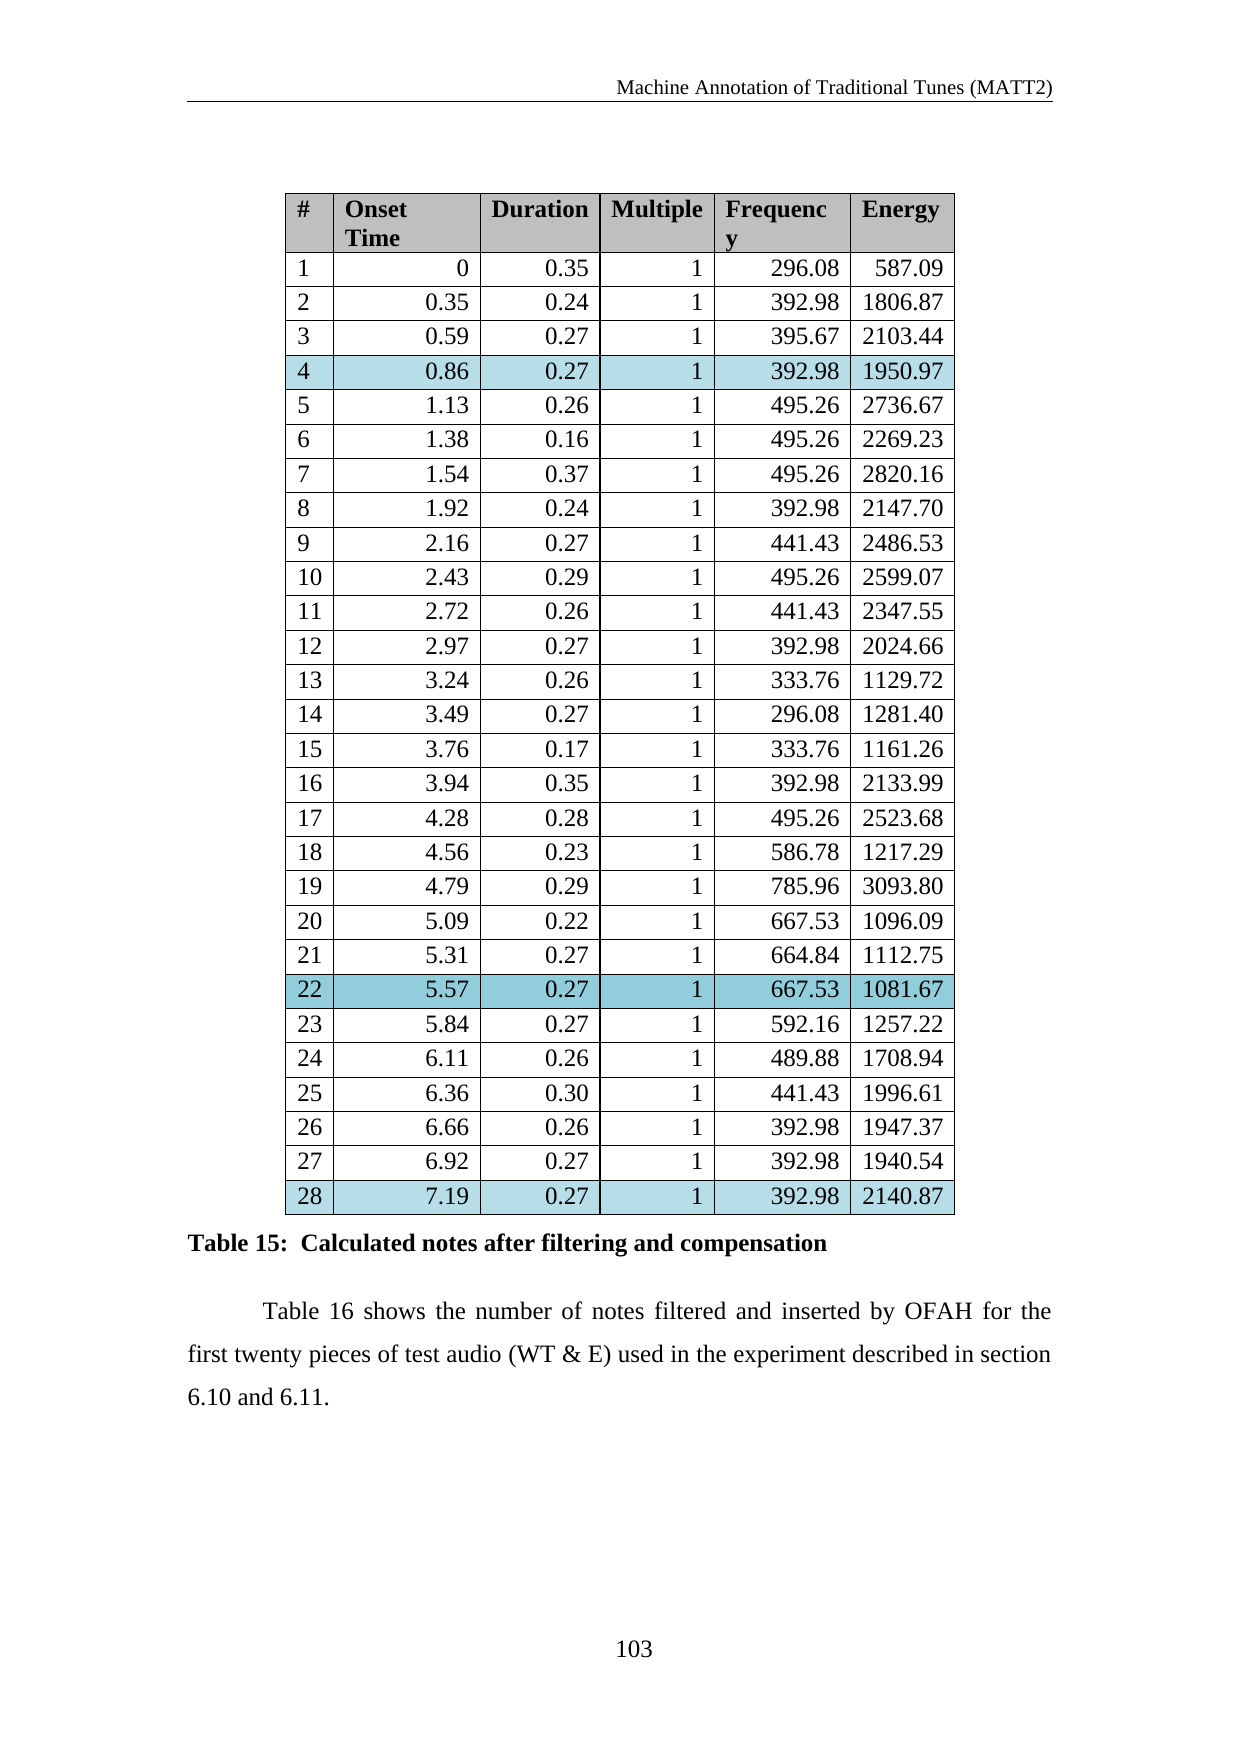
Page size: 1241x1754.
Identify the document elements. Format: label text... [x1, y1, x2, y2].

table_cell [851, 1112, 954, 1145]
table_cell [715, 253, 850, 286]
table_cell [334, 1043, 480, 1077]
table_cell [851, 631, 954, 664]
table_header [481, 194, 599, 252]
text Table 16 shows the number of notes filtered and inserted by OFAH for the first twenty pieces of test audio (WT & E) used in the experiment described in section 6.10 and 6.11. [187, 1296, 1053, 1411]
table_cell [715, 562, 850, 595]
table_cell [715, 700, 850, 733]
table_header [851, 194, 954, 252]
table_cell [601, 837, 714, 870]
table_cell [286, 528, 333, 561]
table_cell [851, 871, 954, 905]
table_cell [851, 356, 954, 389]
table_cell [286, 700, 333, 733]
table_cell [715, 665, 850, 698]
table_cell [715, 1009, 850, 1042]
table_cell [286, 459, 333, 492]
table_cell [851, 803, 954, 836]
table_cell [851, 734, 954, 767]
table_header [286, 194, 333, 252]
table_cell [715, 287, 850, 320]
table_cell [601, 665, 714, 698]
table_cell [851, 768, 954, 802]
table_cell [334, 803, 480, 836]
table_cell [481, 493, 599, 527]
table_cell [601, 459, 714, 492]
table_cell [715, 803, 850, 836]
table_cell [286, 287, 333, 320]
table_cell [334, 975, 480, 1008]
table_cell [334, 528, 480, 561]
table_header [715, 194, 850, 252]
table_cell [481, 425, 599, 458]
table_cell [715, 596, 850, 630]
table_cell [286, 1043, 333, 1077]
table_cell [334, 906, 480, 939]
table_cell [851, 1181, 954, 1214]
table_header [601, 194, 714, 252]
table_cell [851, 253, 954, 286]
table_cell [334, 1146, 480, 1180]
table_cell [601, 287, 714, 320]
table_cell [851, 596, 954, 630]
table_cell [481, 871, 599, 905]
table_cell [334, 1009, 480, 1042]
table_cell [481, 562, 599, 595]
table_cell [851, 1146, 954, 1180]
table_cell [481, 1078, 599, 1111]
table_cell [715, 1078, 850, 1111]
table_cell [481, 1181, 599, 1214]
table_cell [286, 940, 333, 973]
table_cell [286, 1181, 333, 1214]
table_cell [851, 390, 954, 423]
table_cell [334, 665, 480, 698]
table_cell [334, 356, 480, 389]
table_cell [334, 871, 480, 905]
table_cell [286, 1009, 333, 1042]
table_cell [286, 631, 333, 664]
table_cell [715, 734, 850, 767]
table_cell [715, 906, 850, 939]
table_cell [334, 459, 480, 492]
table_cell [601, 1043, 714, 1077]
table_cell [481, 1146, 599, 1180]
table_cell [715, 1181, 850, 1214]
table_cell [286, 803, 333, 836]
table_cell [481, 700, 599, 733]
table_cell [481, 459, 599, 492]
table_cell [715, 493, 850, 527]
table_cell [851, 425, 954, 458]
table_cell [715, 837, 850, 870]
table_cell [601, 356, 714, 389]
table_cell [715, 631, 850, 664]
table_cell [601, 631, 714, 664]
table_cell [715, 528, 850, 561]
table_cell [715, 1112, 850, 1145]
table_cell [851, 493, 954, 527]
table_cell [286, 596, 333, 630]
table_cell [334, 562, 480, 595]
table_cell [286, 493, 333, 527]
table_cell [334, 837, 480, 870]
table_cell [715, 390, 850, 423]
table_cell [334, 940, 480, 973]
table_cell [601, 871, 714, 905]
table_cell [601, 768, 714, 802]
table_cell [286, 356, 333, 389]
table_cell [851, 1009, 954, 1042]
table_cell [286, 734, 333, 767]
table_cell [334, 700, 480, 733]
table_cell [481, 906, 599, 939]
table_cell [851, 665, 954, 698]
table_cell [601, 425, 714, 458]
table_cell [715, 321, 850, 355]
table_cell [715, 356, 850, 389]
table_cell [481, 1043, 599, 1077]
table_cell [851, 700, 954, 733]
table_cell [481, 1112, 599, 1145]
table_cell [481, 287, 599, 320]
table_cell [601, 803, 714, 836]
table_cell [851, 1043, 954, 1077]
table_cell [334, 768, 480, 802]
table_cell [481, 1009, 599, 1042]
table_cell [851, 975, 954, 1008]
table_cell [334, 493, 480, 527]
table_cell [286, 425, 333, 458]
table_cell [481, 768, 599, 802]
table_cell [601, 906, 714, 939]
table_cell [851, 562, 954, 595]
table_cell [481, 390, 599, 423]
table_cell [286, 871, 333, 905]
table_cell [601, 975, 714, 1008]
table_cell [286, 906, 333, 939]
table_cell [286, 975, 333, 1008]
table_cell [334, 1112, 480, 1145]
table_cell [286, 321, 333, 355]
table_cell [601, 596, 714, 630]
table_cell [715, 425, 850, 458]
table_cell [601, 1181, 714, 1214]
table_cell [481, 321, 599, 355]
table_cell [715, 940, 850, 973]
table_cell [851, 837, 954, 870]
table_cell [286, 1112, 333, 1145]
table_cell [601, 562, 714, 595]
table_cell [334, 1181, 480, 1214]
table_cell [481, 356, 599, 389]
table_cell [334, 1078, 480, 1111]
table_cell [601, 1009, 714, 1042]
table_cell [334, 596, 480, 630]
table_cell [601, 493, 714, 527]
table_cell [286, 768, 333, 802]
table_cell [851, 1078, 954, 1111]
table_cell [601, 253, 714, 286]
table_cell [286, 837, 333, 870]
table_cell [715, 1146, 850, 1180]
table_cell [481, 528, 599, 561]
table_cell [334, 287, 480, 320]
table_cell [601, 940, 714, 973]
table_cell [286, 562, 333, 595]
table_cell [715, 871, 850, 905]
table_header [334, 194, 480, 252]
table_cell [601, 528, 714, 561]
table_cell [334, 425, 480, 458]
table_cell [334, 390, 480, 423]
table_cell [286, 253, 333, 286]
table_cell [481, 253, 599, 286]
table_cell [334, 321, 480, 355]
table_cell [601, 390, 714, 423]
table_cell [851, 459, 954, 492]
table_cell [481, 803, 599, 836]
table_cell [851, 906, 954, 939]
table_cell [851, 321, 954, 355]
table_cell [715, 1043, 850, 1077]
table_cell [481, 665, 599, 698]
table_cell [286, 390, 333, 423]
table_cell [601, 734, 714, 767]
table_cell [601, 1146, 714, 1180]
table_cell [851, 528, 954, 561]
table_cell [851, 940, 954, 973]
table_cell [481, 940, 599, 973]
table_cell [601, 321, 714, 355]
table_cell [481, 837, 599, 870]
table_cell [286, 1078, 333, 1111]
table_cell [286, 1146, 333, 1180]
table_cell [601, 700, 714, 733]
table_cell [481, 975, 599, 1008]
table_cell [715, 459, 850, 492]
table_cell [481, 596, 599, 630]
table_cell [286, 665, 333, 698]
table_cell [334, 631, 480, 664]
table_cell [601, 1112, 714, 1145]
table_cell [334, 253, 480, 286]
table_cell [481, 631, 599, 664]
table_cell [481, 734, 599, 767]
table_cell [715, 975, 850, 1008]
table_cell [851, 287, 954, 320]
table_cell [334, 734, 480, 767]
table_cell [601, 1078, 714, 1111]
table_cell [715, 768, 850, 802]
